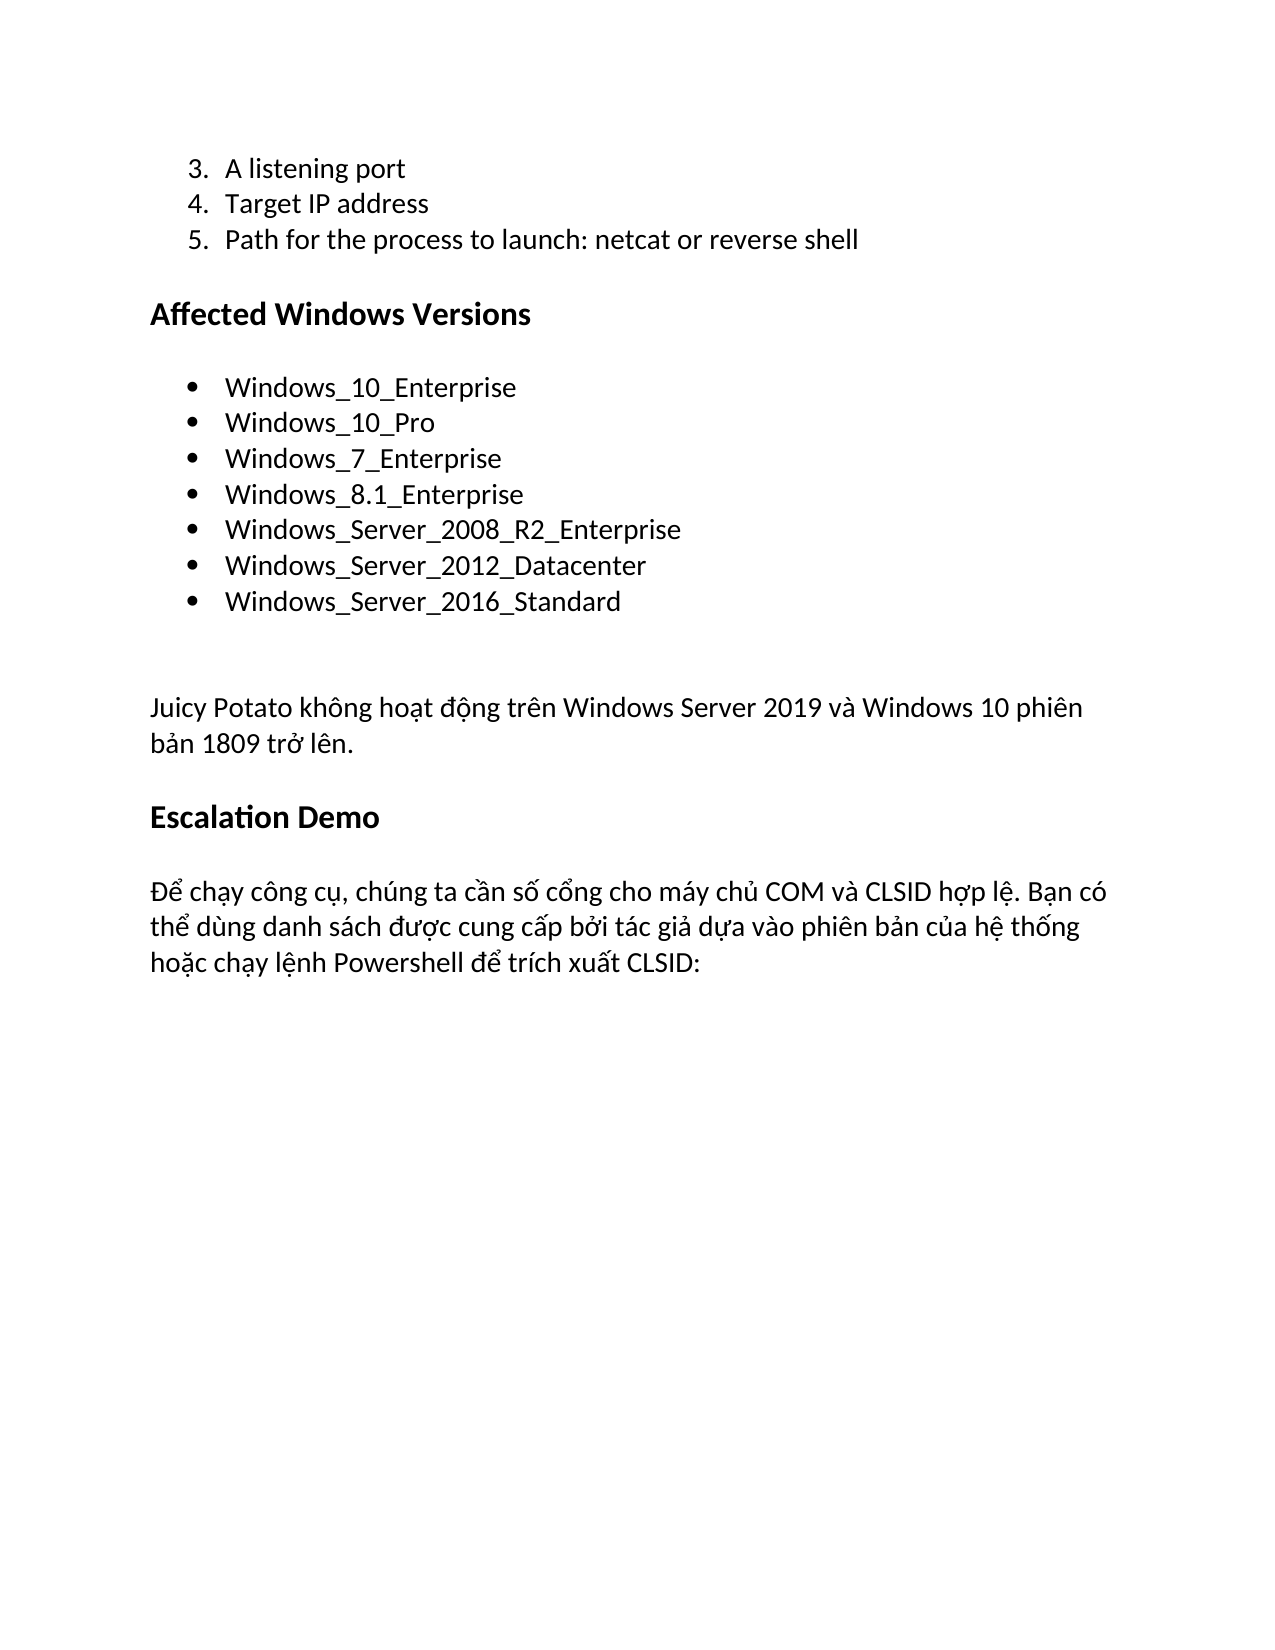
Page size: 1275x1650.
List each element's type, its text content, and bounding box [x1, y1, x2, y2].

list A listening port [187, 150, 1125, 186]
list Windows_10_Pro [187, 404, 1125, 440]
list Windows_8.1_Enterprise [187, 476, 1125, 511]
list Windows_10_Enterprise [187, 369, 1125, 404]
text Để chạy công cụ, chúng ta cần số cổng cho máy chủ COM và CLSID hợp lệ. Bạn có thể dùng danh sách được cung cấp bởi tác giả dựa vào phiên bản của hệ thống hoặc chạy lệnh Powershell để trích xuất CLSID: [150, 873, 1125, 979]
text Juicy Potato không hoạt động trên Windows Server 2019 và Windows 10 phiên bản 1809 trở lên. [150, 689, 1125, 761]
list Windows_7_Enterprise [187, 440, 1125, 476]
text Affected Windows Versions [150, 292, 1125, 333]
list Windows_Server_2008_R2_Enterprise [187, 511, 1125, 547]
list Path for the process to launch: netcat or reverse shell [187, 221, 1125, 257]
list Windows_Server_2012_Datacenter [187, 547, 1125, 583]
list Windows_Server_2016_Standard [187, 583, 1125, 618]
list Target IP address [187, 186, 1125, 221]
text Escalation Demo [150, 796, 1125, 837]
